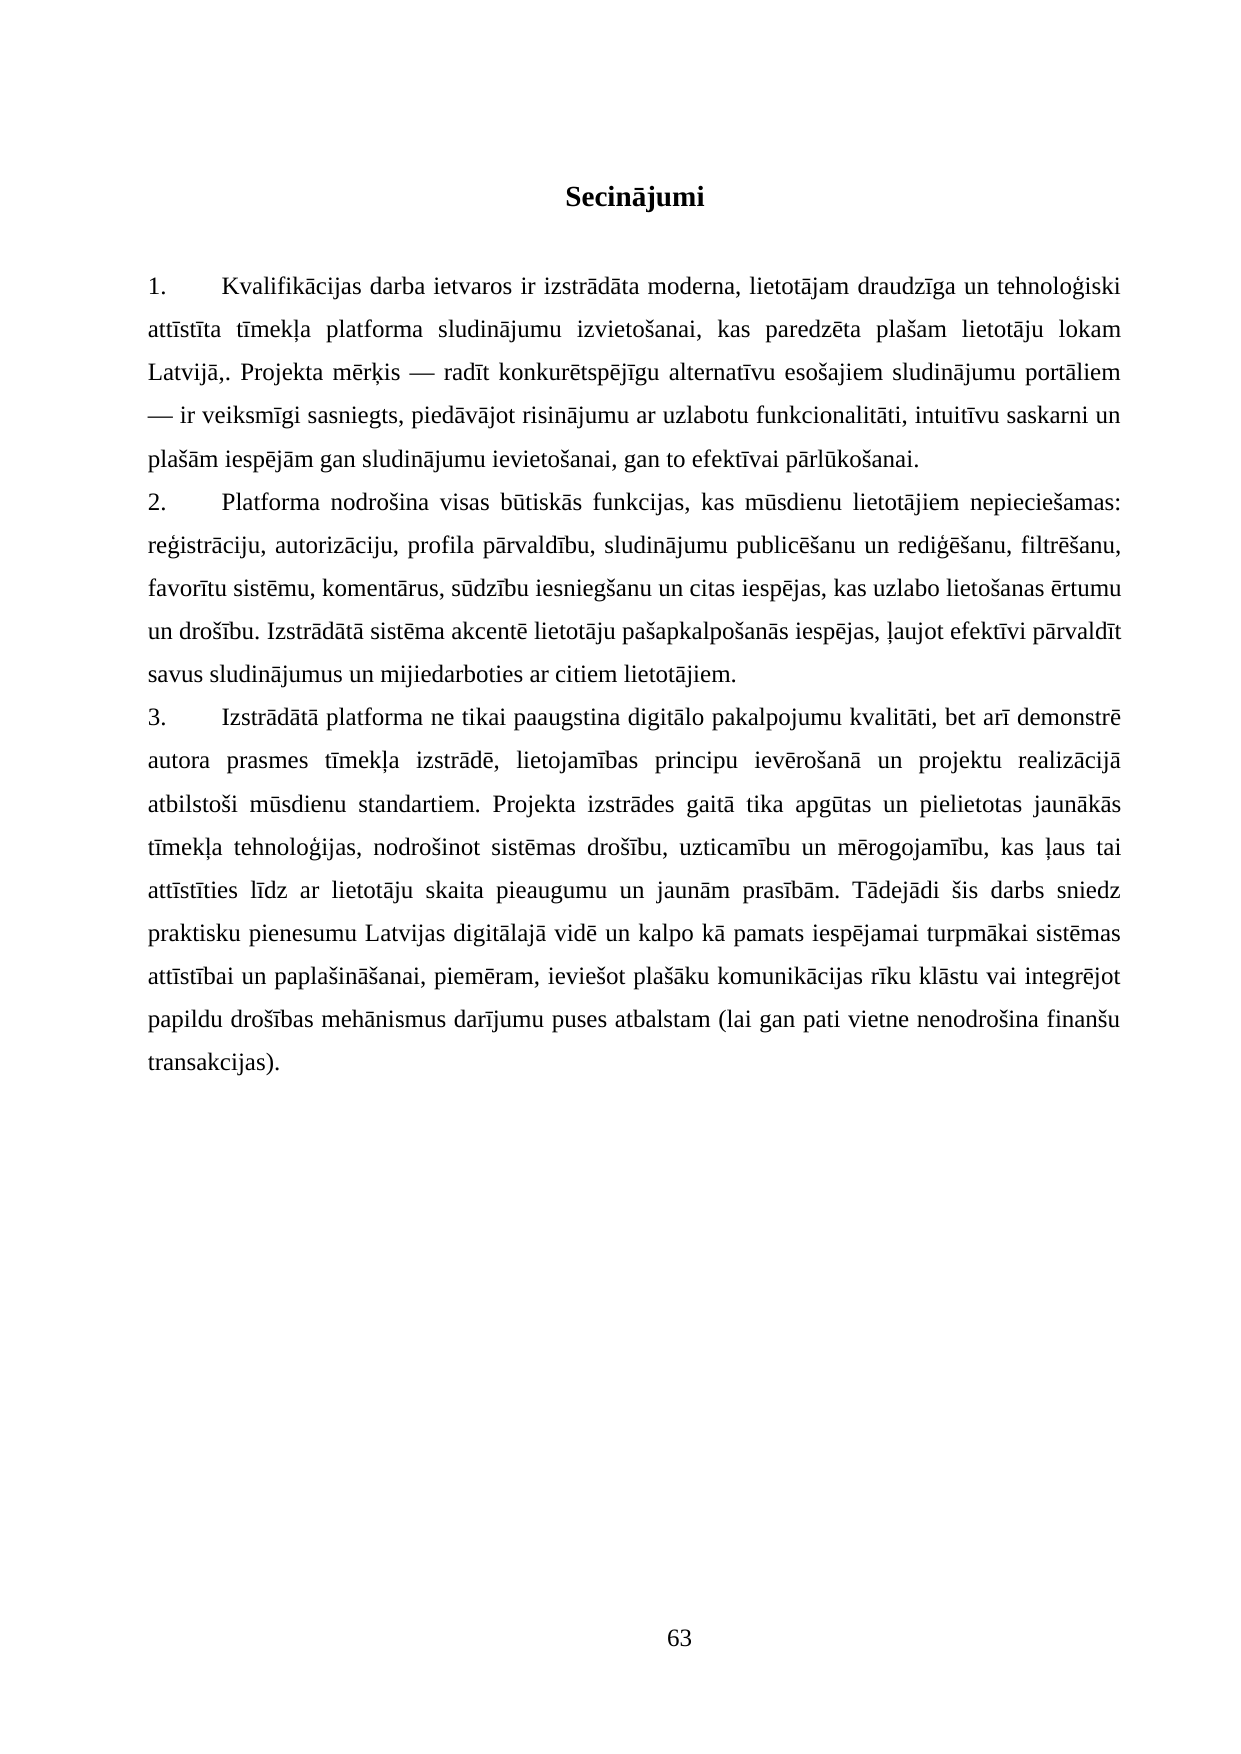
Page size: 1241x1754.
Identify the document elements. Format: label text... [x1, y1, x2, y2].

subtitle Secinājumi [148, 179, 1122, 213]
list Platforma nodrošina visas būtiskās funkcijas, kas mūsdienu lietotājiem nepieciešamas: reģistrāciju, autorizāciju, profila pārvaldību, sludinājumu publicēšanu un rediģēšanu, filtrēšanu, favorītu sistēmu, komentārus, sūdzību iesniegšanu un citas iespējas, kas uzlabo lietošanas ērtumu un drošību. Izstrādātā sistēma akcentē lietotāju pašapkalpošanās iespējas, ļaujot efektīvi pārvaldīt savus sludinājumus un mijiedarboties ar citiem lietotājiem. [148, 487, 1122, 688]
list Kvalifikācijas darba ietvaros ir izstrādāta moderna, lietotājam draudzīga un tehnoloģiski attīstīta tīmekļa platforma sludinājumu izvietošanai, kas paredzēta plašam lietotāju lokam Latvijā,. Projekta mērķis — radīt konkurētspējīgu alternatīvu esošajiem sludinājumu portāliem — ir veiksmīgi sasniegts, piedāvājot risinājumu ar uzlabotu funkcionalitāti, intuitīvu saskarni un plašām iespējām gan sludinājumu ievietošanai, gan to efektīvai pārlūkošanai. [148, 271, 1122, 472]
list Izstrādātā platforma ne tikai paaugstina digitālo pakalpojumu kvalitāti, bet arī demonstrē autora prasmes tīmekļa izstrādē, lietojamības principu ievērošanā un projektu realizācijā atbilstoši mūsdienu standartiem. Projekta izstrādes gaitā tika apgūtas un pielietotas jaunākās tīmekļa tehnoloģijas, nodrošinot sistēmas drošību, uzticamību un mērogojamību, kas ļaus tai attīstīties līdz ar lietotāju skaita pieaugumu un jaunām prasībām. Tādejādi šis darbs sniedz praktisku pienesumu Latvijas digitālajā vidē un kalpo kā pamats iespējamai turpmākai sistēmas attīstībai un paplašināšanai, piemēram, ieviešot plašāku komunikācijas rīku klāstu vai integrējot papildu drošības mehānismus darījumu puses atbalstam (lai gan pati vietne nenodrošina finanšu transakcijas). [148, 702, 1122, 1076]
